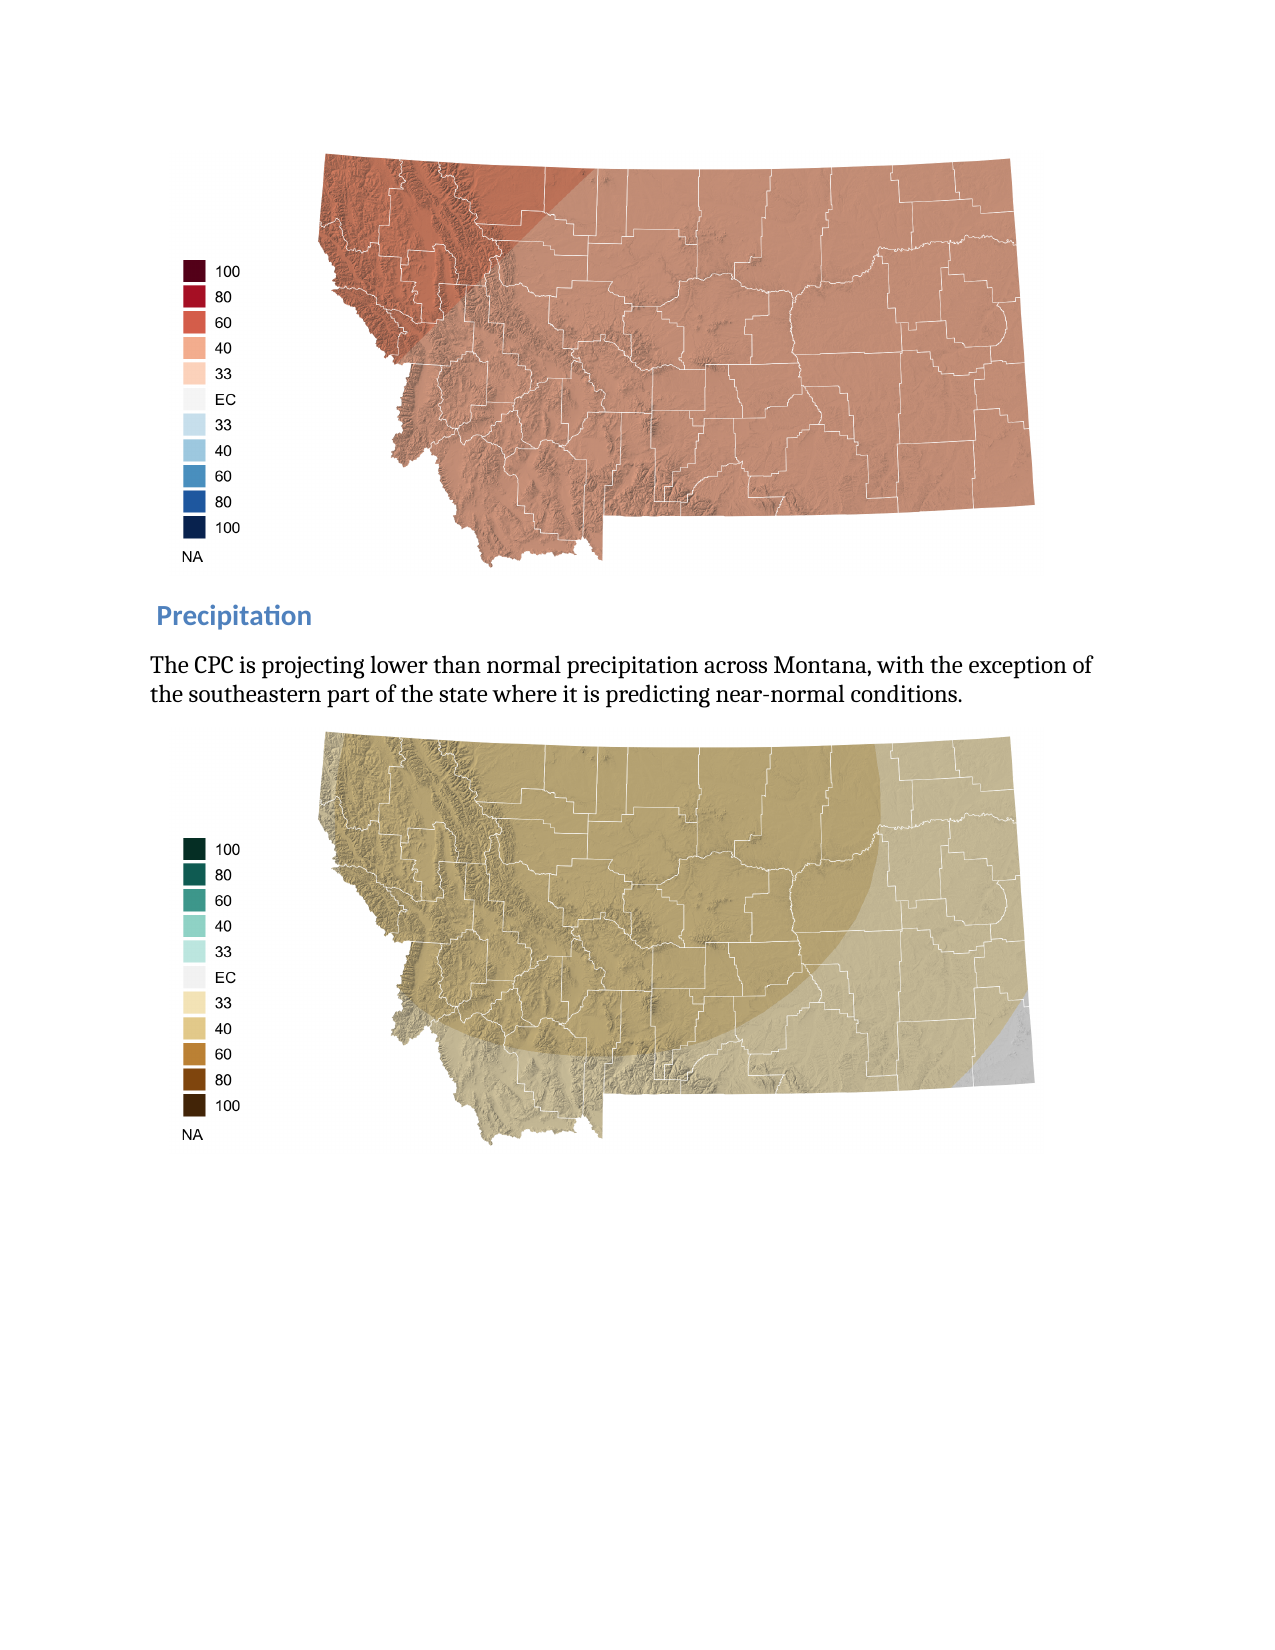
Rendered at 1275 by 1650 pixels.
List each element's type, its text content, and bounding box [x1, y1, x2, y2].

subtitle Precipitation [150, 597, 1125, 632]
picture [168, 727, 1044, 1154]
picture [168, 150, 1044, 576]
text The CPC is projecting lower than normal precipitation across Montana, with the exception of the southeastern part of the state where it is predicting near-normal conditions. [150, 651, 1125, 709]
